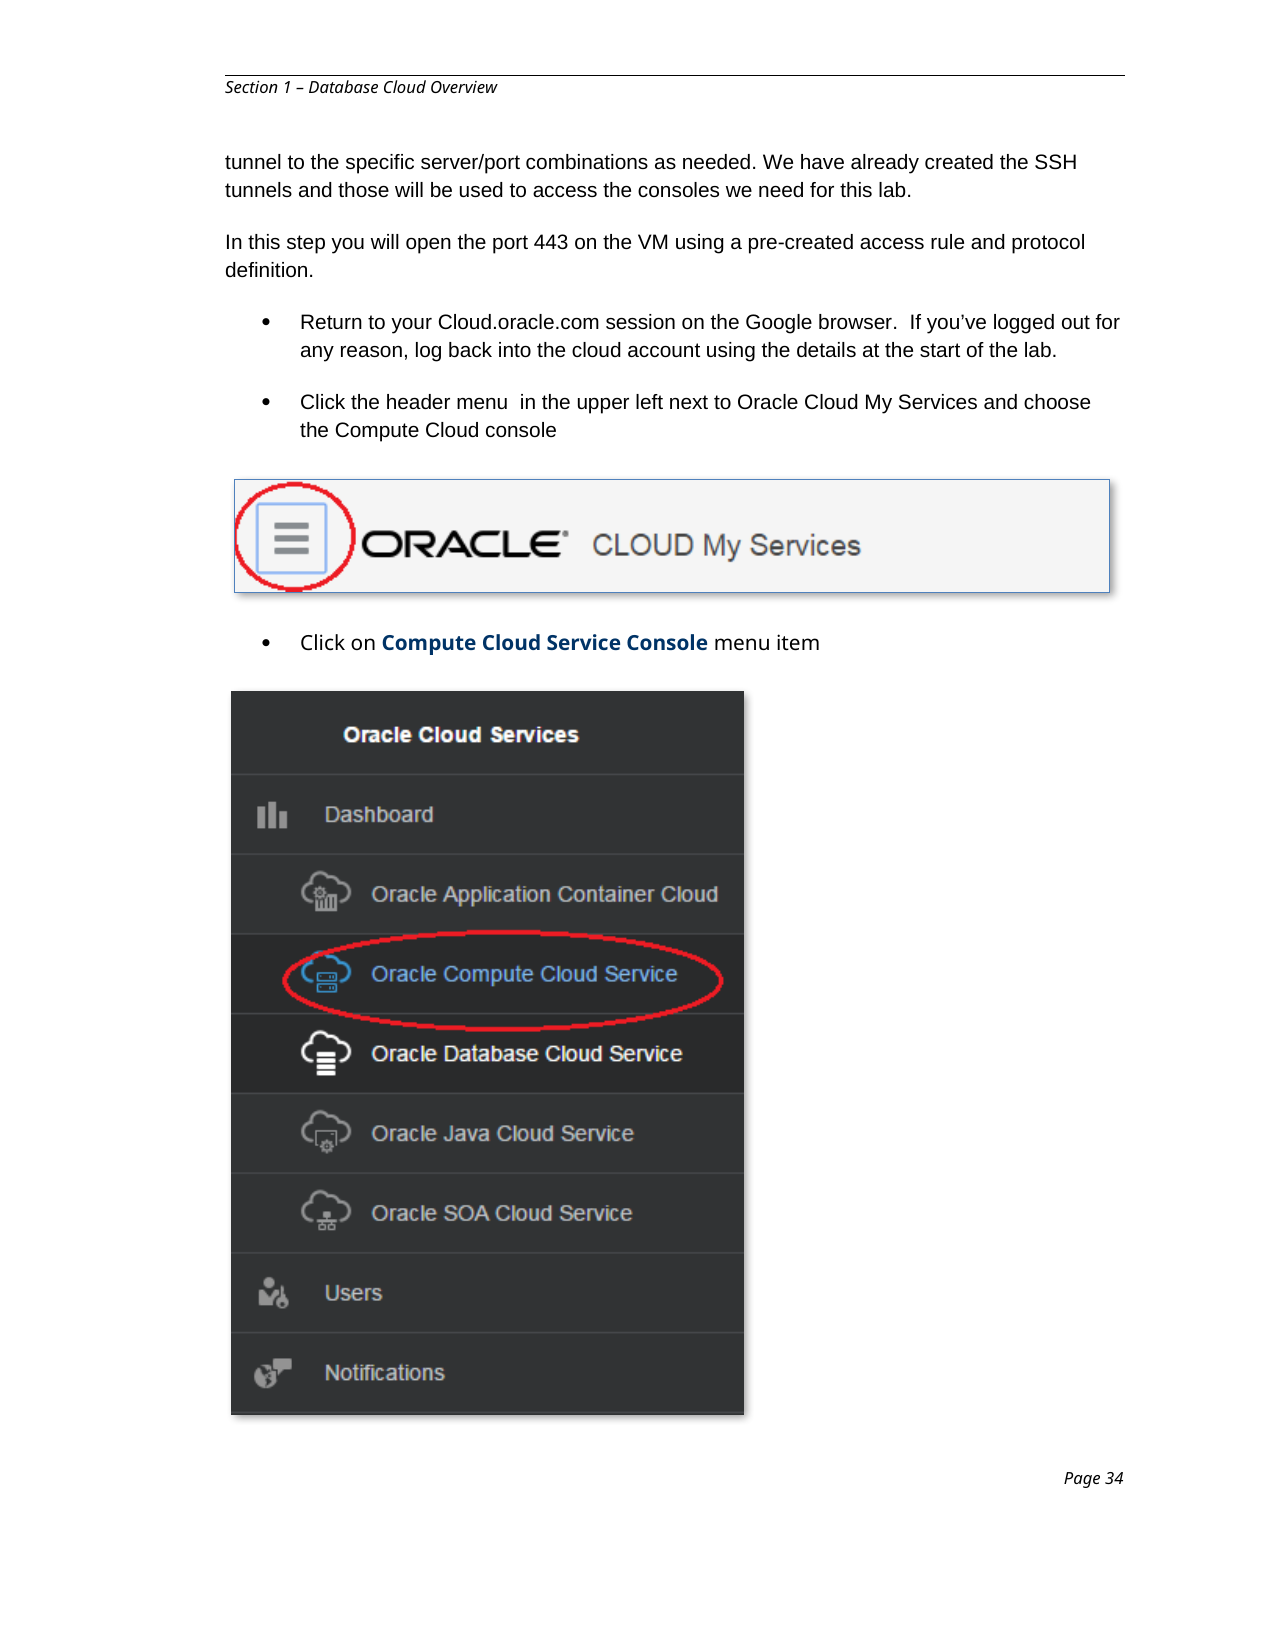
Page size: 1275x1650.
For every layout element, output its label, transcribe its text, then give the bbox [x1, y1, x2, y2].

text In this step you will open the port 443 on the VM using a pre-created access rule and protocol definition. [225, 230, 1125, 281]
picture [235, 480, 1109, 592]
picture [231, 691, 744, 1415]
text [225, 150, 1125, 201]
list Click the header menu in the upper left next to Oracle Cloud My Services and choose the Compute Cloud console [262, 390, 1125, 442]
list Return to your Cloud.oracle.com session on the Google browser. If you’ve logged out for any reason, log back into the cloud account using the details at the start of the lab. [262, 310, 1125, 362]
list Click on Compute Cloud Service Console menu item [262, 628, 1125, 656]
